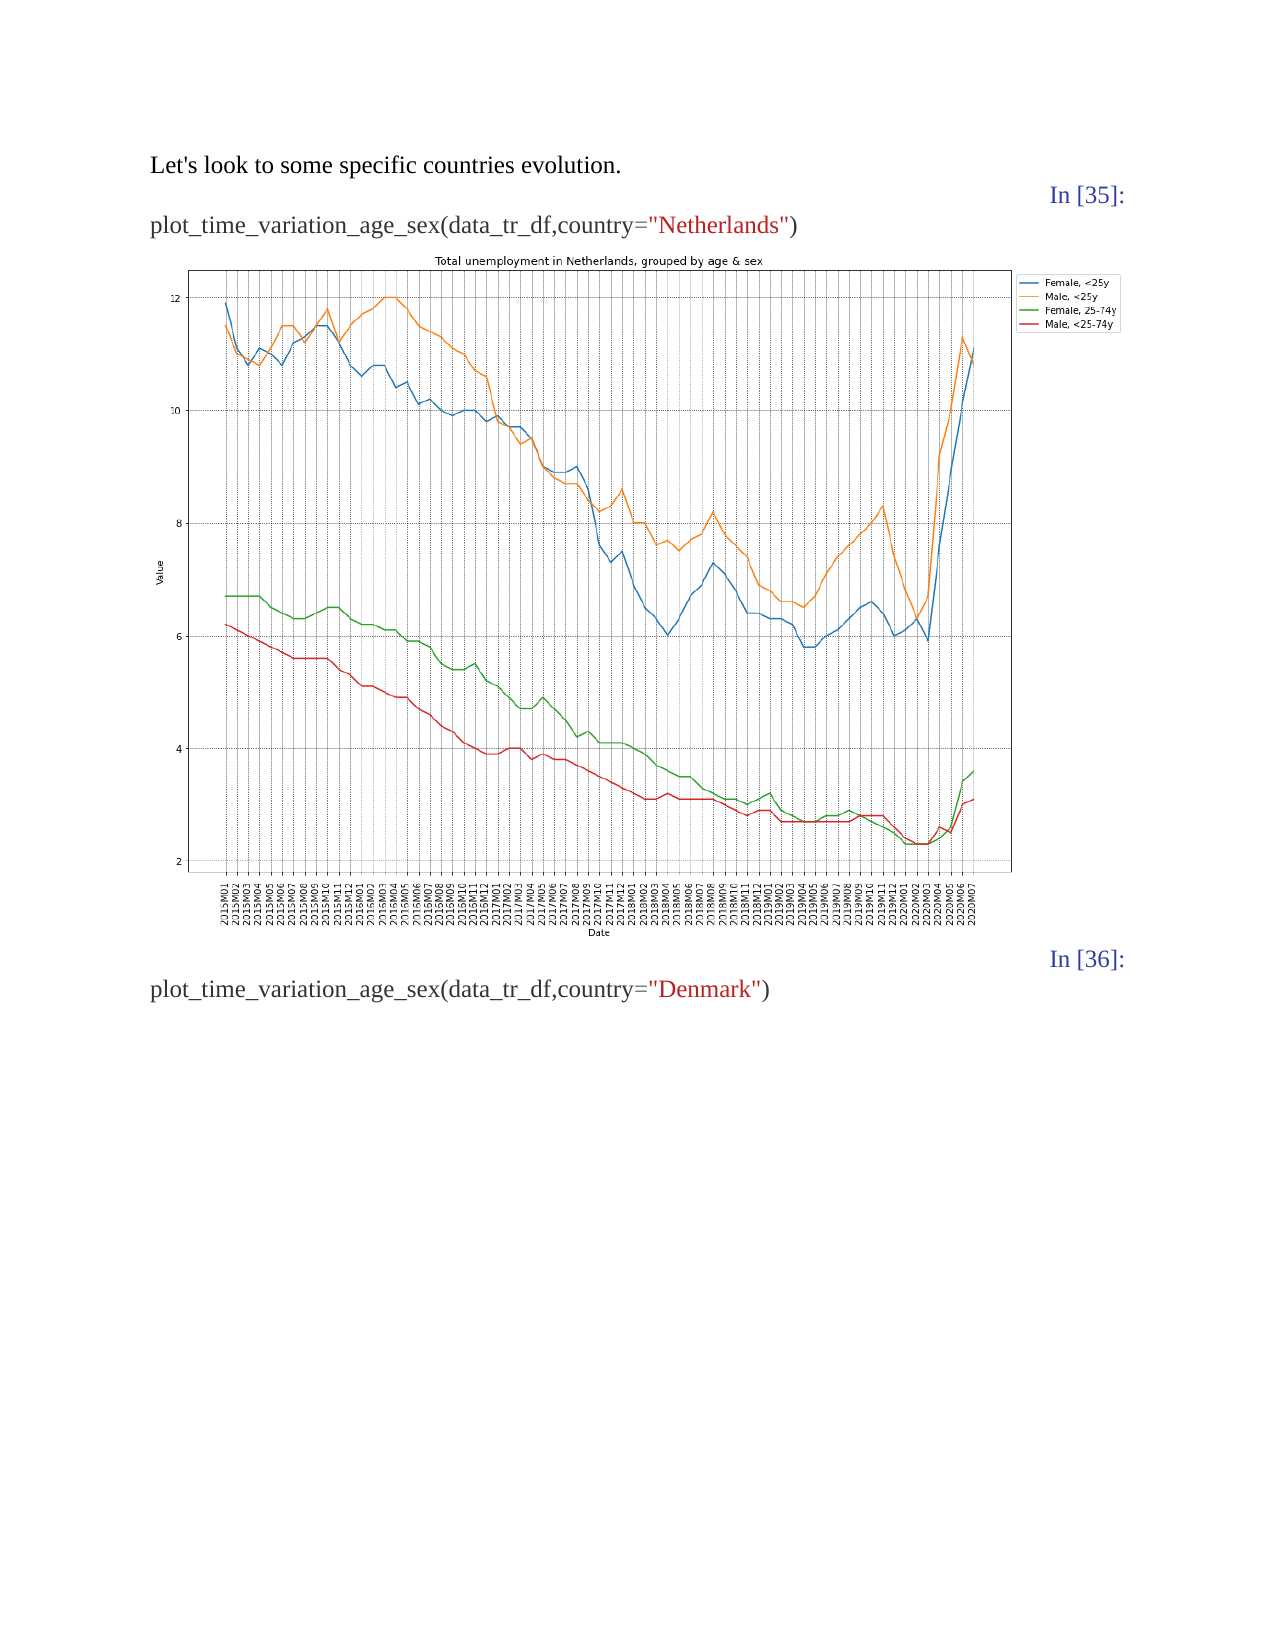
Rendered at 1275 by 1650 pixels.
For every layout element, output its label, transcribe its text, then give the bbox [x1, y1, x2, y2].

text Let's look to some specific countries evolution. [150, 150, 1125, 179]
text plot_time_variation_age_sex(data_tr_df,country="Netherlands") [150, 209, 1125, 239]
picture [150, 249, 1125, 943]
text In [35]: [150, 179, 1125, 209]
text In [36]: [150, 943, 1125, 973]
text plot_time_variation_age_sex(data_tr_df,country="Denmark") [150, 973, 1125, 1003]
